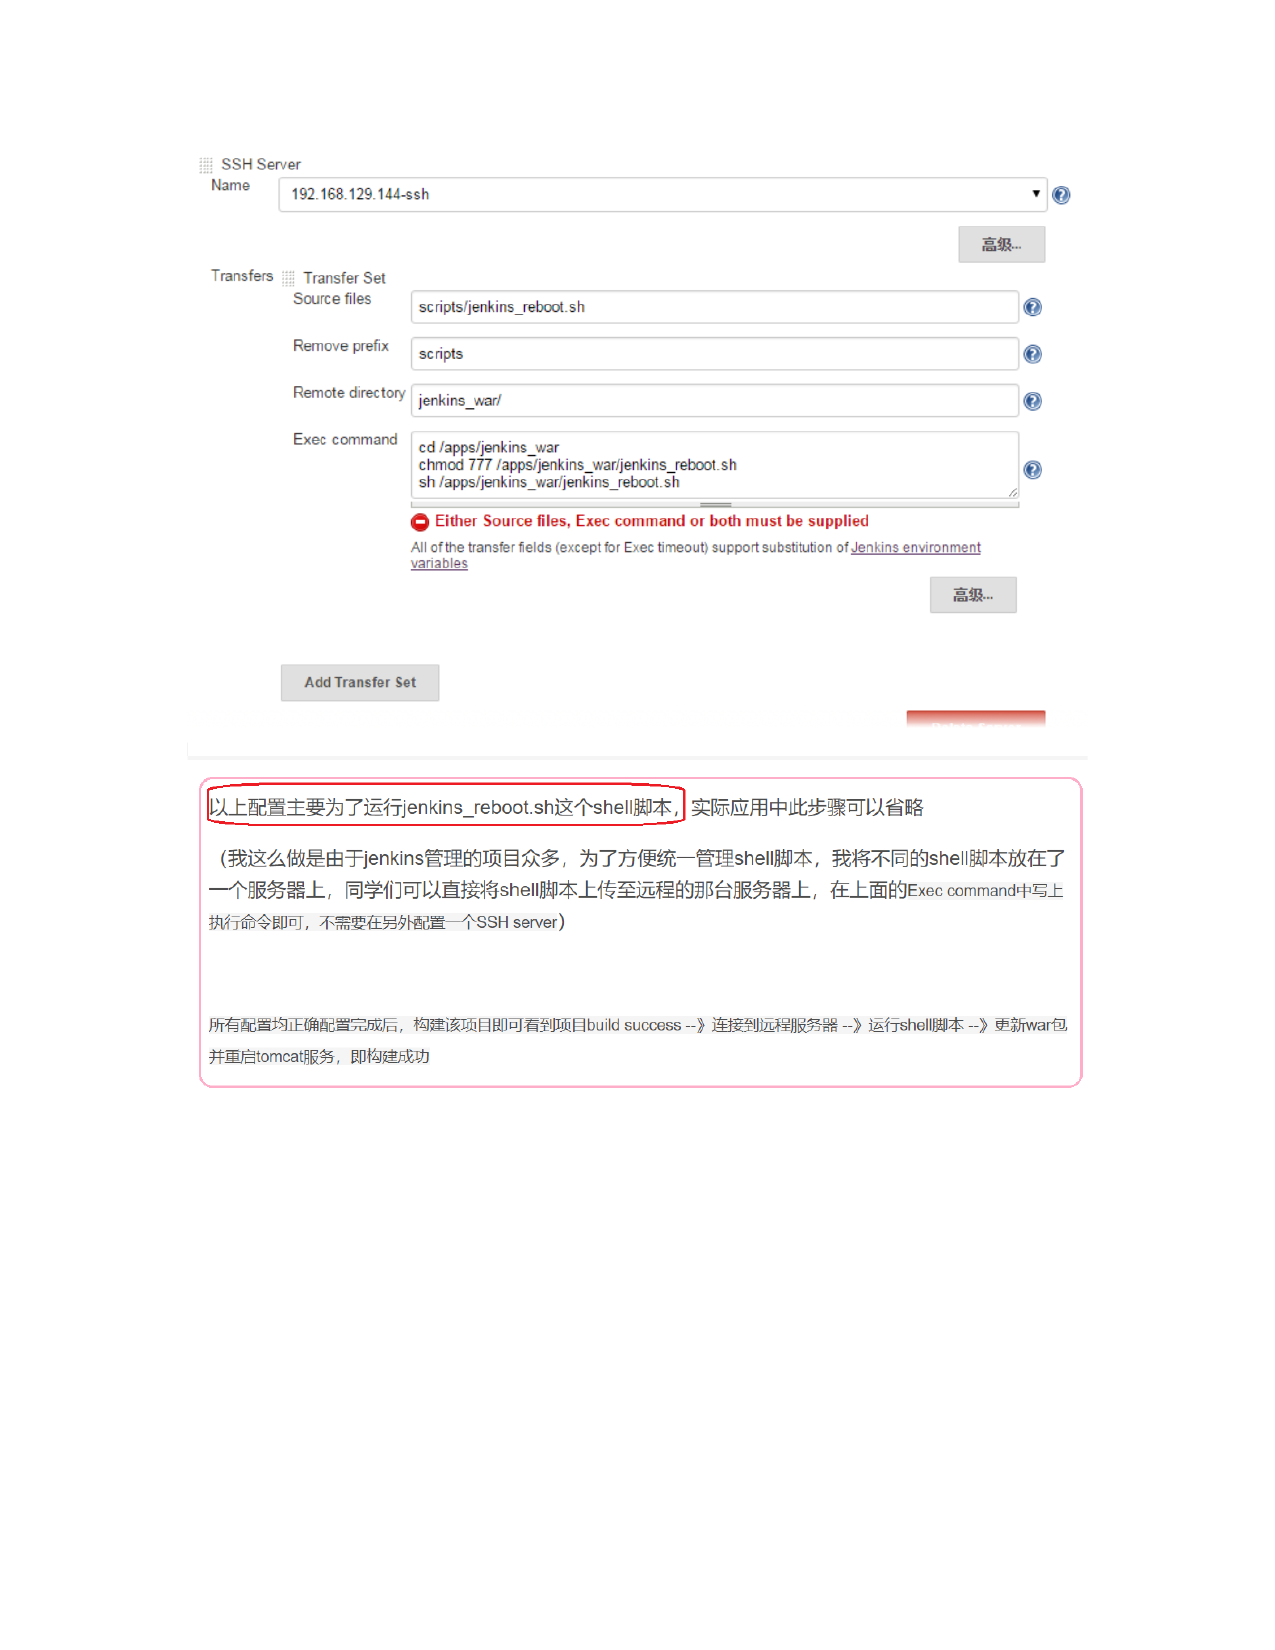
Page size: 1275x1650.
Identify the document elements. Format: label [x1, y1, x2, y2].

picture [187, 150, 1088, 1094]
